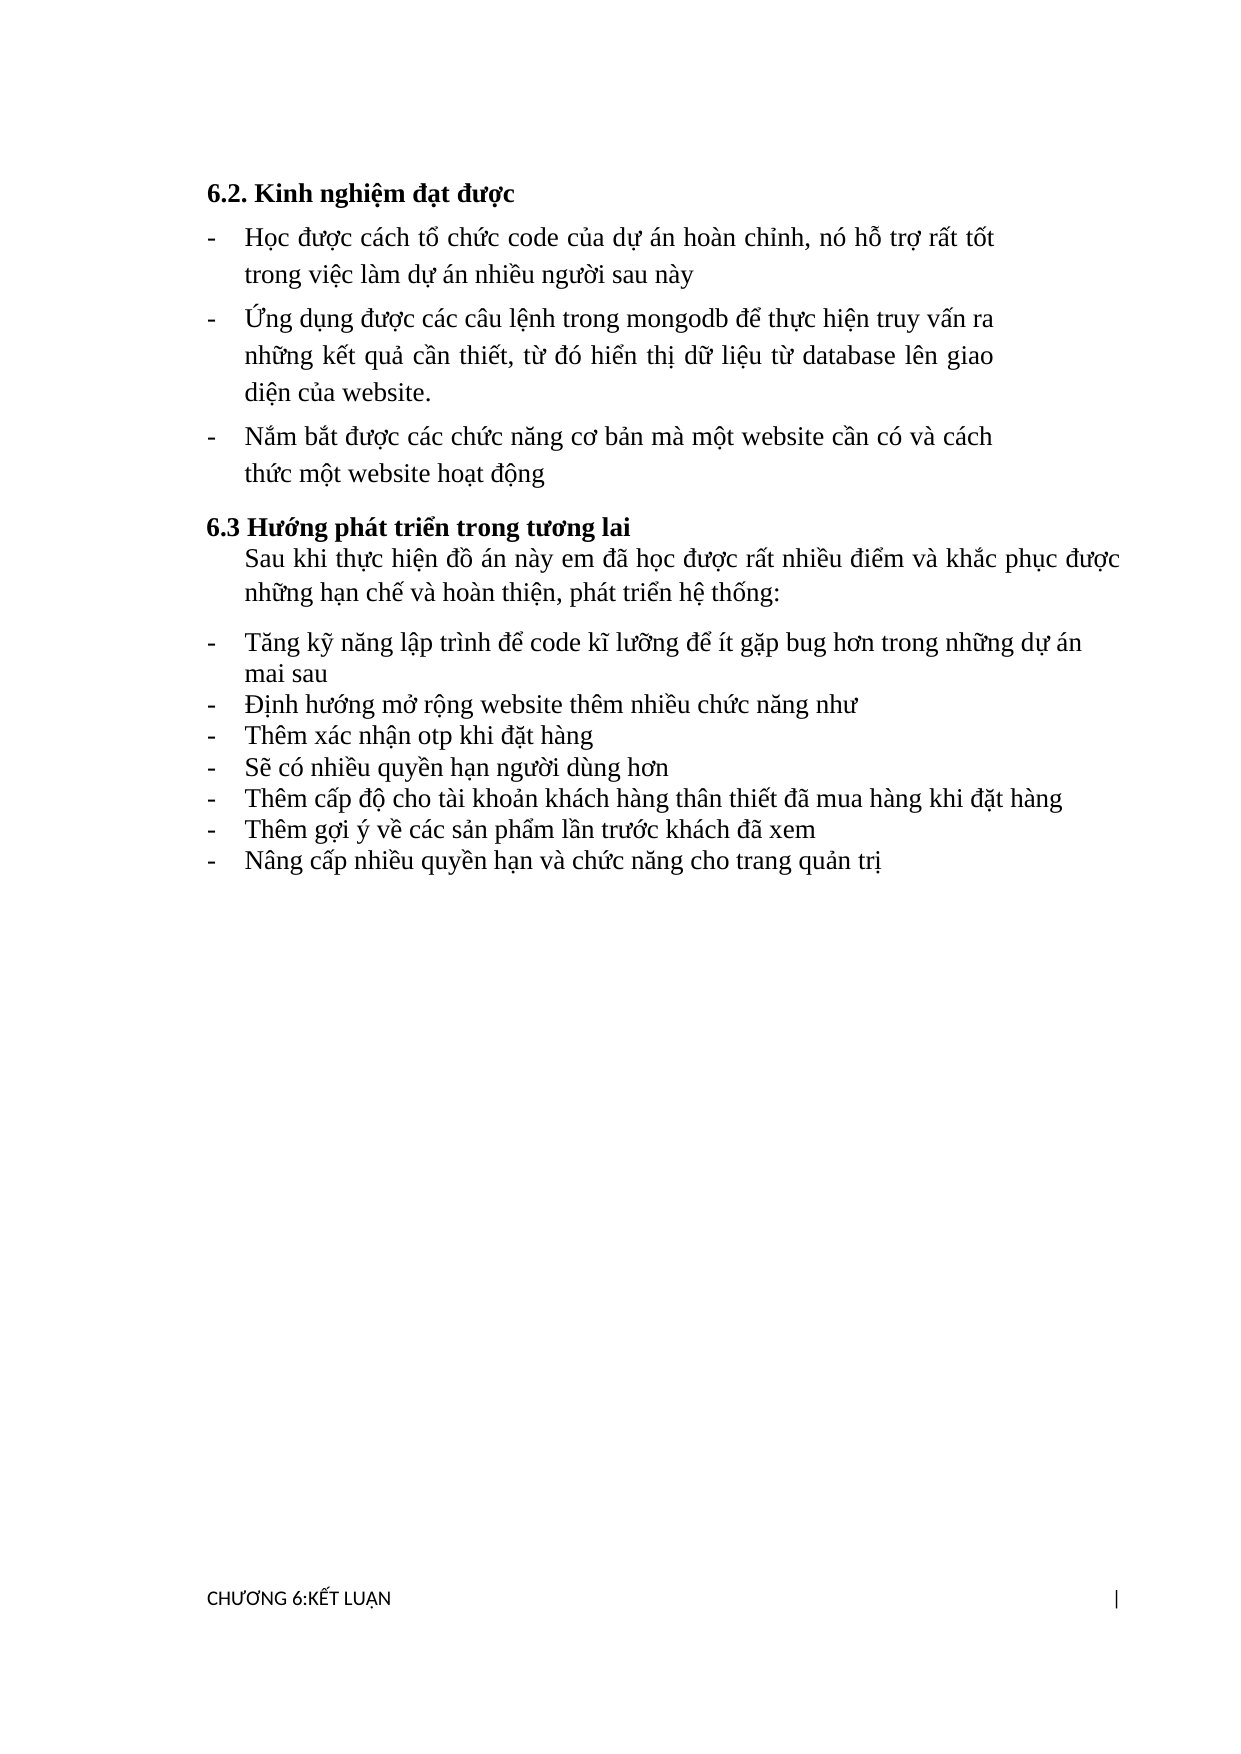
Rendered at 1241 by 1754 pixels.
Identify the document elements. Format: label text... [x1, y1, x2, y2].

subtitle 6.2. Kinh nghiệm đạt được [207, 177, 1122, 208]
list Nắm bắt được các chức năng cơ bản mà một website cần có và cách thức một website hoạt động [207, 420, 994, 488]
list Sẽ có nhiều quyền hạn người dùng hơn [207, 751, 1122, 782]
list Thêm gợi ý về các sản phẩm lần trước khách đã xem [207, 813, 1122, 844]
list Thêm xác nhận otp khi đặt hàng [207, 719, 1122, 751]
list Ứng dụng được các câu lệnh trong mongodb để thực hiện truy vấn ra những kết quả cần thiết, từ đó hiển thị dữ liệu từ database lên giao diện của website. [207, 302, 994, 407]
list Thêm cấp độ cho tài khoản khách hàng thân thiết đã mua hàng khi đặt hàng [207, 782, 1122, 813]
subtitle 6.3 Hướng phát triển trong tương lai [206, 511, 1122, 542]
list Định hướng mở rộng website thêm nhiều chức năng như [207, 688, 1122, 719]
list Nâng cấp nhiều quyền hạn và chức năng cho trang quản trị [207, 844, 1122, 875]
list Tăng kỹ năng lập trình để code kĩ lưỡng để ít gặp bug hơn trong những dự án mai sau [207, 626, 1122, 688]
text Sau khi thực hiện đồ án này em đã học được rất nhiều điểm và khắc phục được những hạn chế và hoàn thiện, phát triển hệ thống: [244, 542, 1122, 607]
list Học được cách tổ chức code của dự án hoàn chỉnh, nó hỗ trợ rất tốt trong việc làm dự án nhiều người sau này [207, 221, 994, 289]
